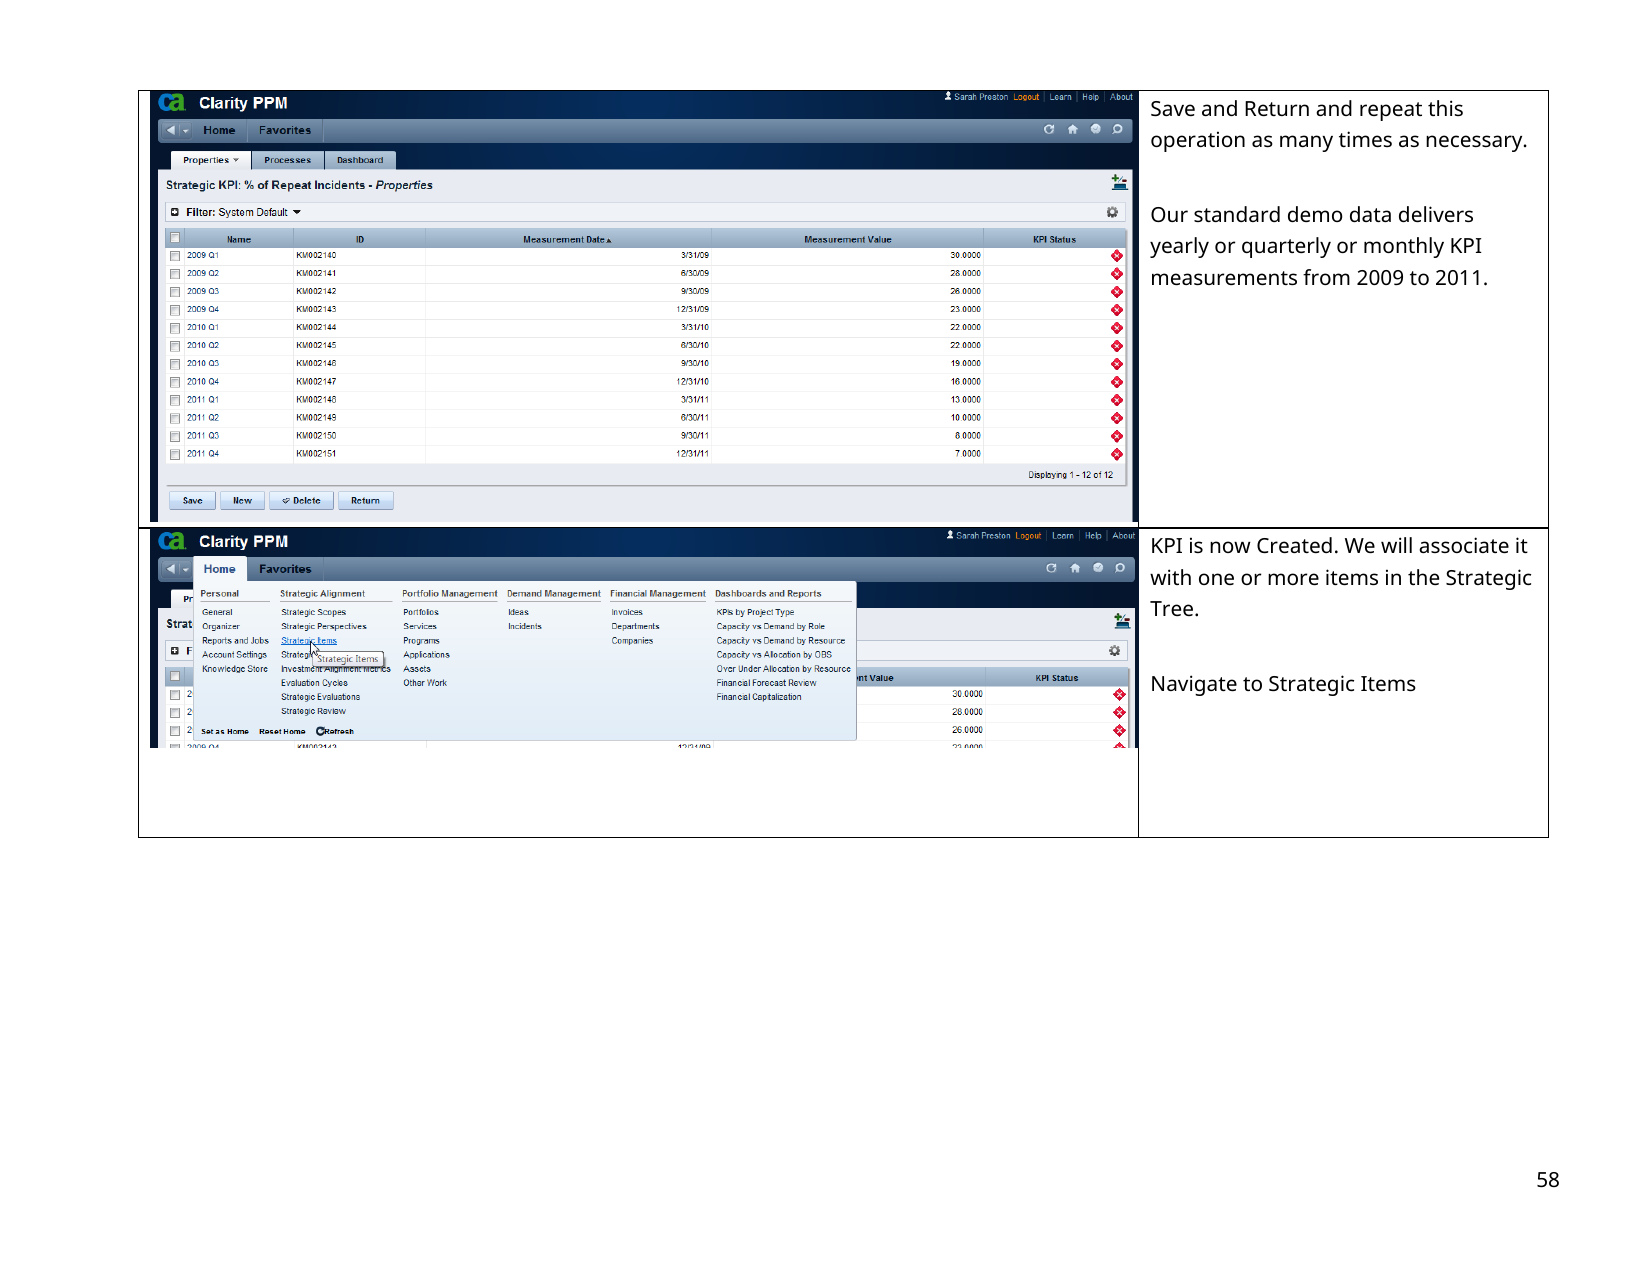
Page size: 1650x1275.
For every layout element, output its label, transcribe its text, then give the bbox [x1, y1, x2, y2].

table_cell [139, 91, 1138, 527]
table_cell [139, 529, 1138, 837]
table_cell KPI is now Created. We will associate it with one or more items in the Strategic Tree. Navigate to Strategic Items [1139, 529, 1548, 837]
picture [150, 91, 1139, 522]
table_cell Save and Return and repeat this operation as many times as necessary. Our standard demo data delivers yearly or quarterly or monthly KPI measurements from 2009 to 2011. [1139, 91, 1548, 527]
picture [150, 528, 1139, 748]
